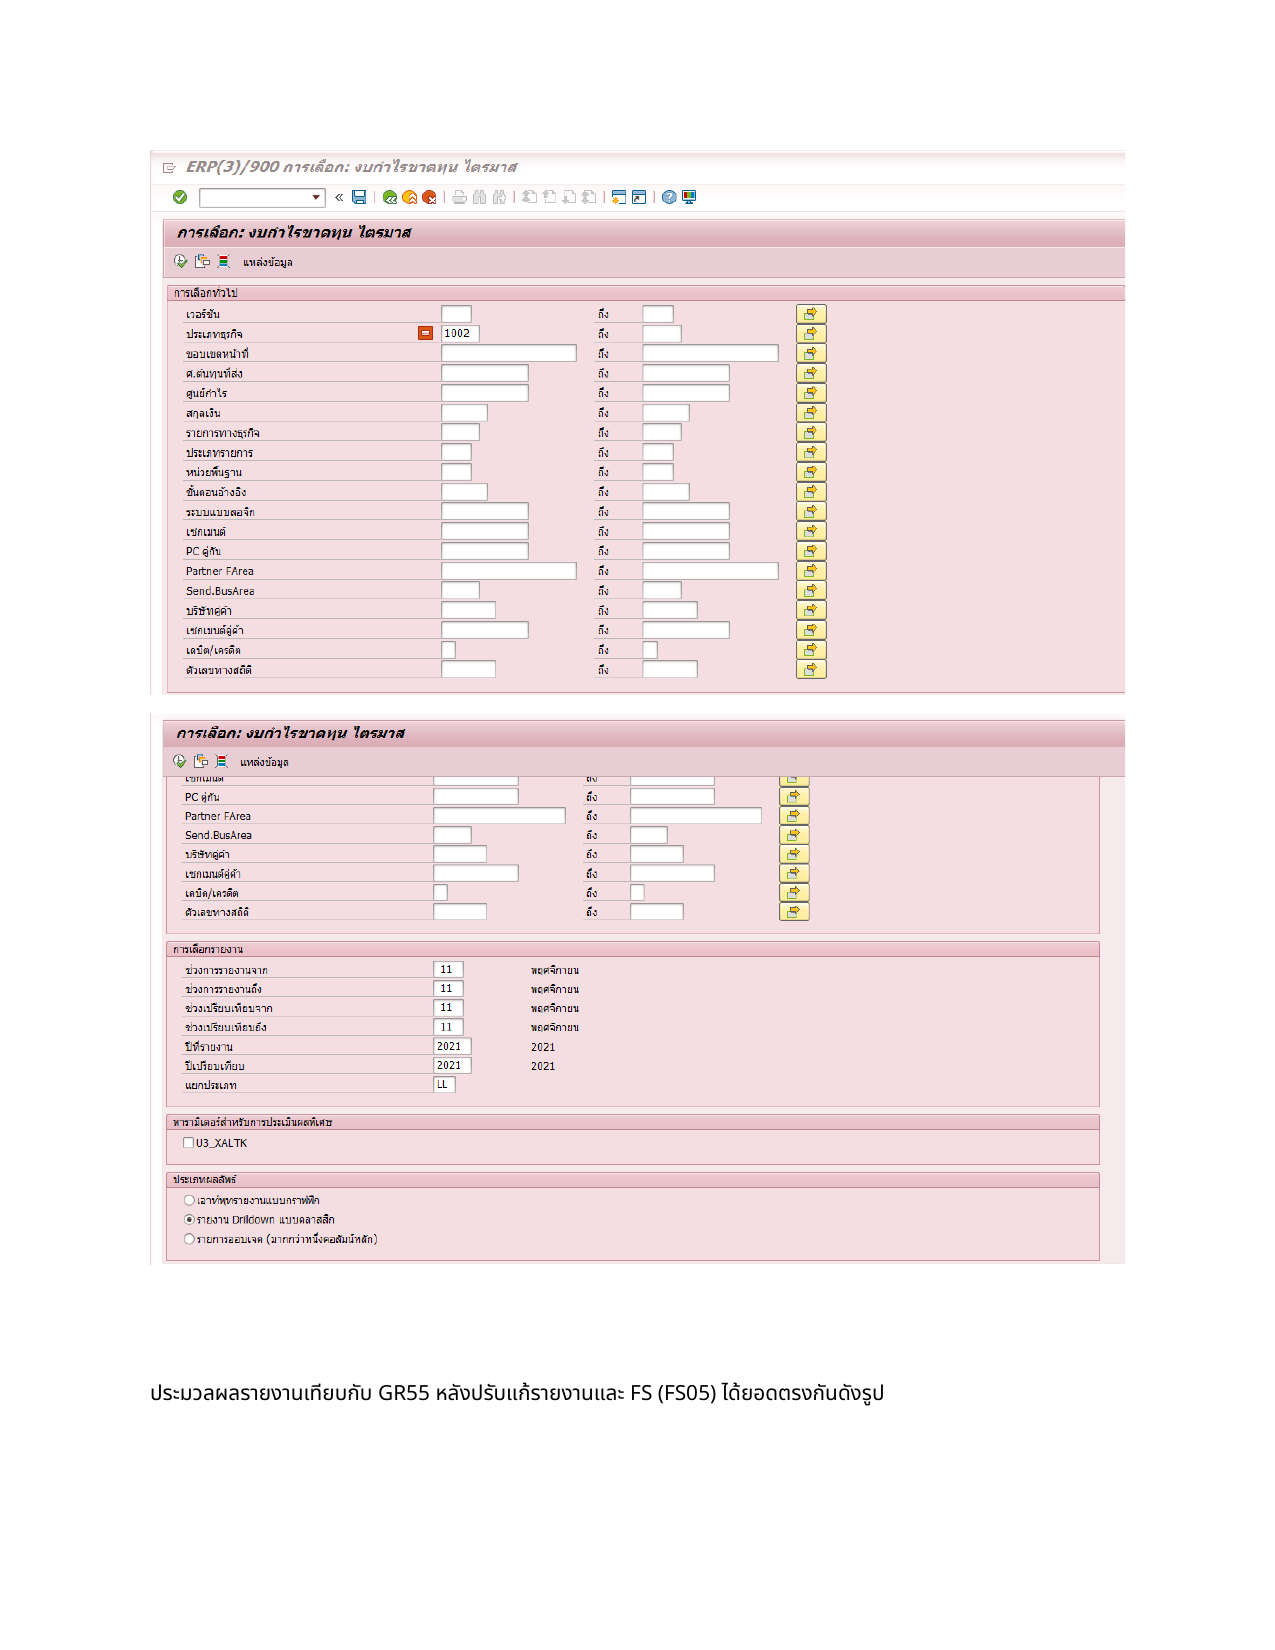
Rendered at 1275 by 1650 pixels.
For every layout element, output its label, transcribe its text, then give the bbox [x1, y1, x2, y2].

picture [150, 713, 1125, 1265]
picture [150, 150, 1125, 695]
text ประมวลผลรายงานเทียบกับ GR55 หลังปรับแก้รายงานและ FS (FS05) ได้ยอดตรงกันดังรูป [150, 1378, 1125, 1409]
